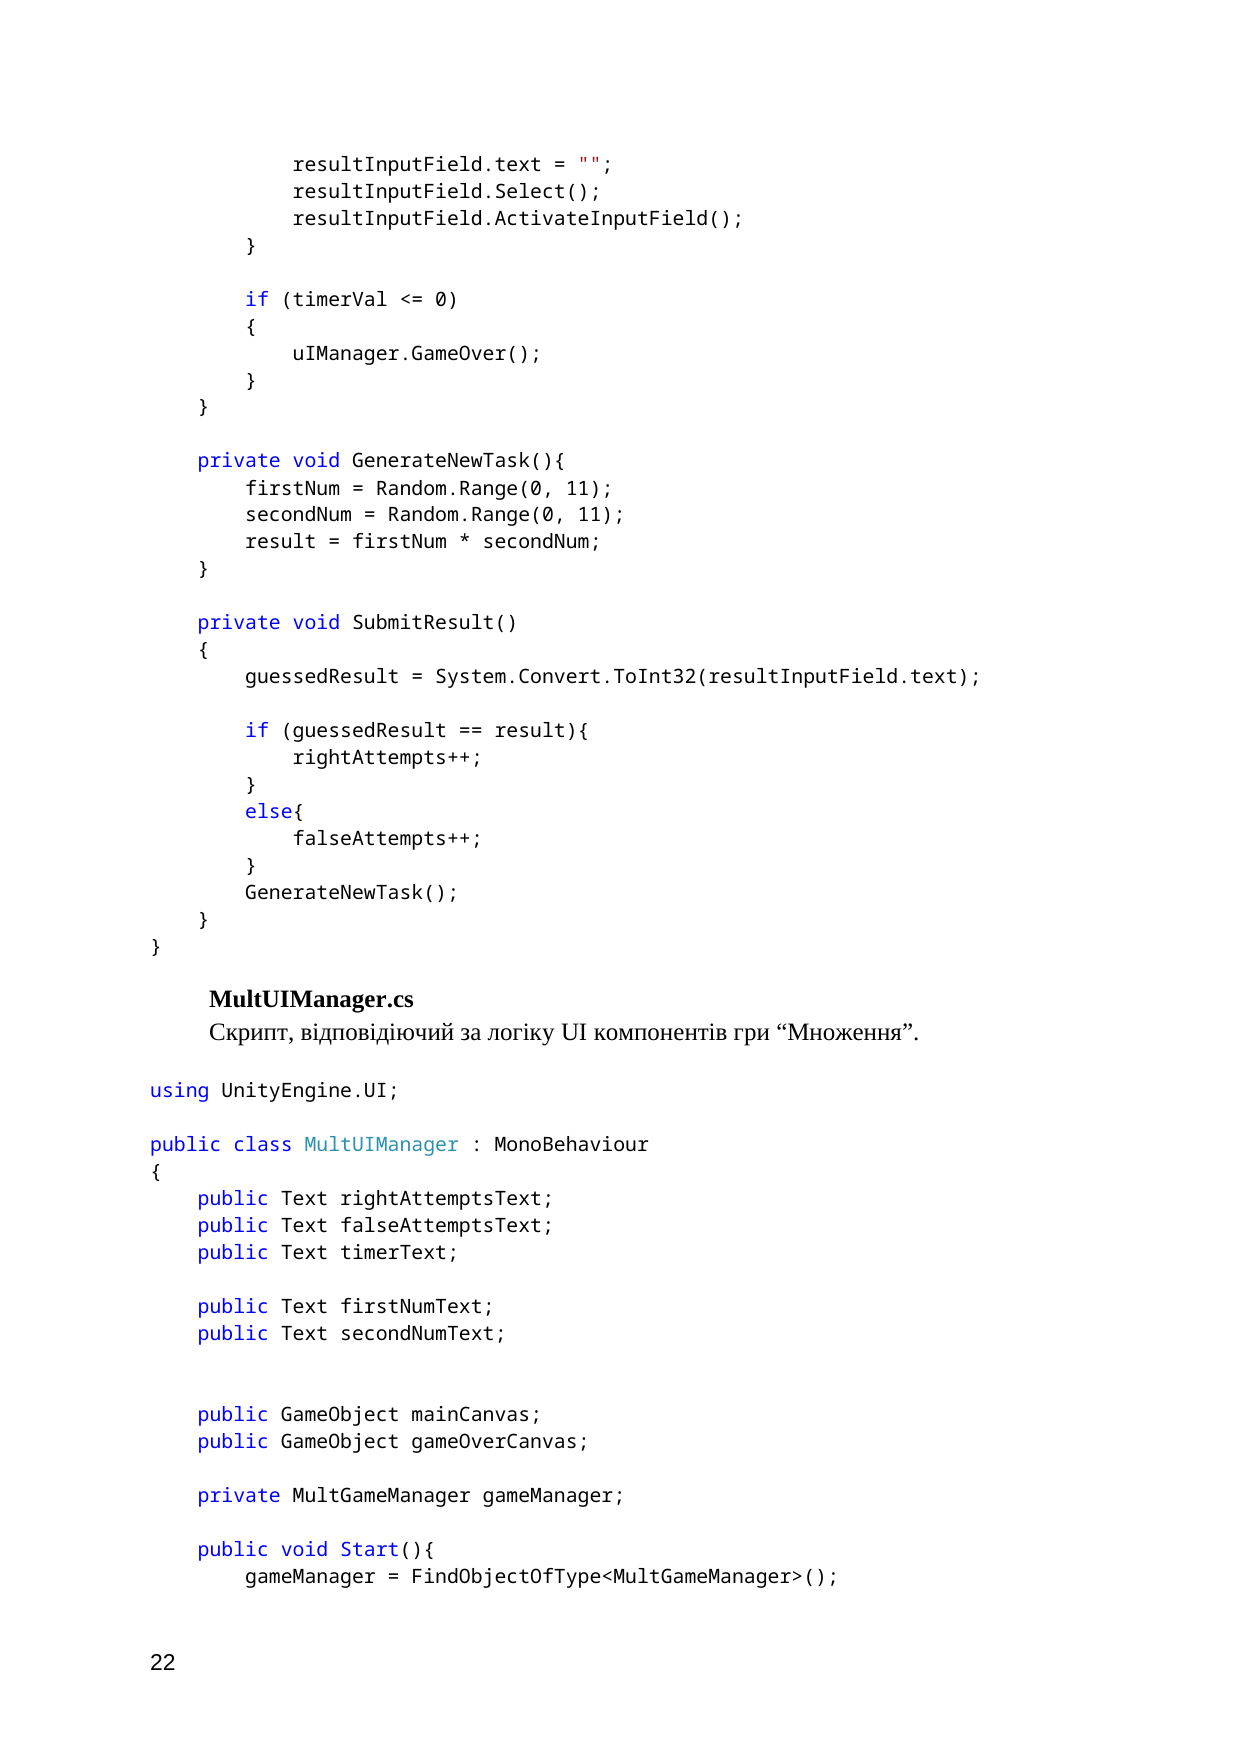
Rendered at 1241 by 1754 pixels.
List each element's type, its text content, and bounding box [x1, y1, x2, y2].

text resultInputField.text = ""; [150, 150, 1090, 177]
text public Text firstNumText; [150, 1293, 1090, 1319]
text public Text falseAttemptsText; [150, 1212, 1090, 1239]
text { [150, 1158, 1090, 1185]
text } [150, 366, 1090, 393]
text Скрипт, відповідіючий за логіку UI компонентів гри “Множення”. [150, 1017, 1090, 1046]
text { [150, 312, 1090, 339]
text uIManager.GameOver(); [150, 339, 1090, 366]
text } [150, 555, 1090, 582]
text public void Start(){ [150, 1535, 1090, 1562]
text GenerateNewTask(); [150, 878, 1090, 905]
text } [150, 851, 1090, 878]
text secondNum = Random.Range(0, 11); [150, 501, 1090, 528]
text private MultGameManager gameManager; [150, 1481, 1090, 1508]
text public class MultUIManager : MonoBehaviour [150, 1131, 1090, 1158]
text private void SubmitResult() [150, 609, 1090, 636]
text { [150, 636, 1090, 663]
text else{ [150, 797, 1090, 824]
text rightAttempts++; [150, 743, 1090, 771]
text } [150, 771, 1090, 797]
text guessedResult = System.Convert.ToInt32(resultInputField.text); [150, 663, 1090, 689]
text resultInputField.Select(); [150, 177, 1090, 204]
text } [150, 905, 1090, 932]
text if (guessedResult == result){ [150, 717, 1090, 743]
text using UnityEngine.UI; [150, 1077, 1090, 1104]
text public Text timerText; [150, 1239, 1090, 1266]
text } [150, 932, 1090, 959]
text if (timerVal <= 0) [150, 285, 1090, 312]
text public GameObject mainCanvas; [150, 1401, 1090, 1427]
text falseAttempts++; [150, 824, 1090, 851]
text MultUIManager.cs [150, 984, 1090, 1012]
text firstNum = Random.Range(0, 11); [150, 474, 1090, 501]
text resultInputField.ActivateInputField(); [150, 204, 1090, 231]
text result = firstNum * secondNum; [150, 528, 1090, 555]
text private void GenerateNewTask(){ [150, 447, 1090, 474]
text public Text secondNumText; [150, 1319, 1090, 1347]
text public Text rightAttemptsText; [150, 1185, 1090, 1212]
text } [150, 393, 1090, 420]
text public GameObject gameOverCanvas; [150, 1427, 1090, 1454]
text gameManager = FindObjectOfType<MultGameManager>(); [150, 1562, 1090, 1589]
text } [150, 231, 1090, 258]
